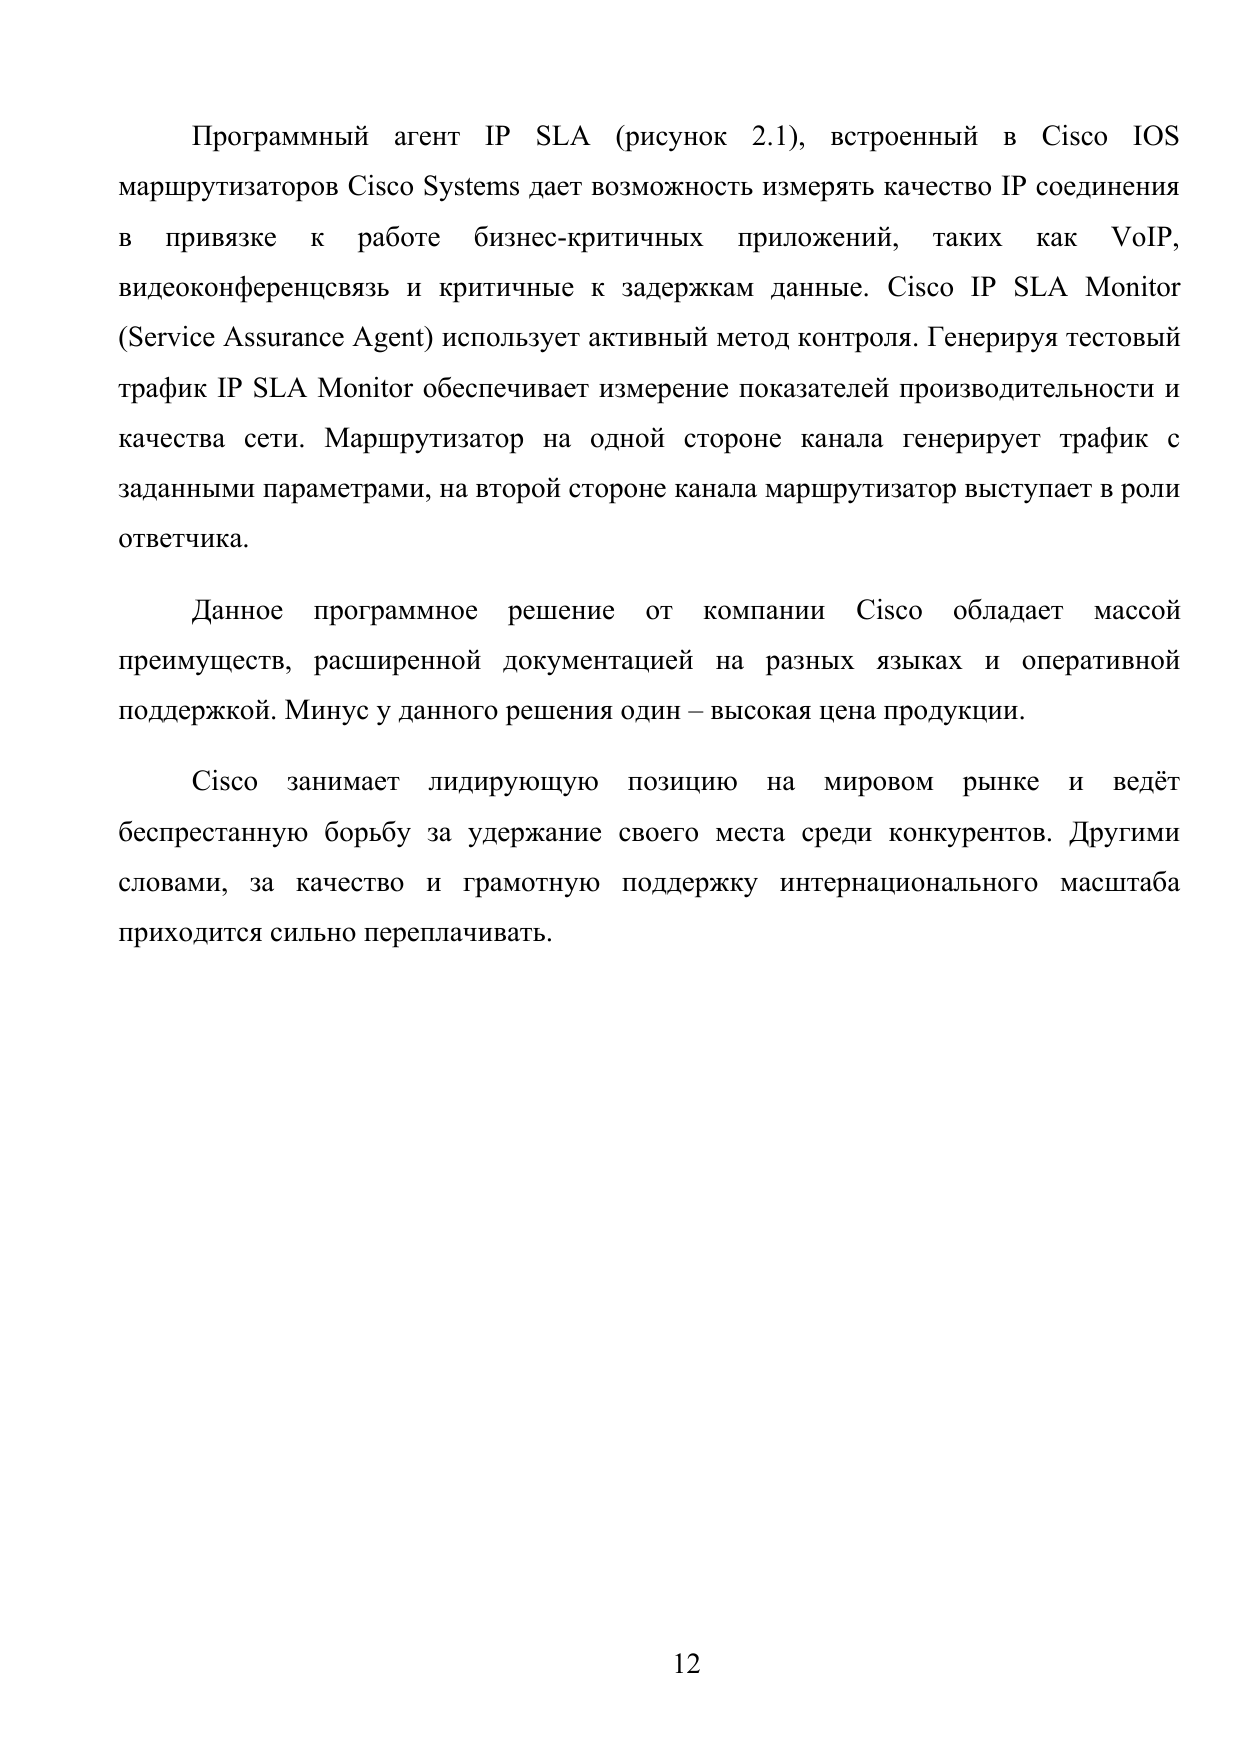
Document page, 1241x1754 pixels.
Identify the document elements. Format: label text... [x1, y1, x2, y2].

text Данное программное решение от компании Cisco обладает массой преимуществ, расширенной документацией на разных языках и оперативной поддержкой. Минус у данного решения один – высокая цена продукции. [118, 592, 1181, 726]
text Программный агент IP SLA (рисунок 2.1), встроенный в Cisco IOS маршрутизаторов Cisco Systems дает возможность измерять качество IP соединения в привязке к работе бизнес-критичных приложений, таких как VoIP, видеоконференцсвязь и критичные к задержкам данные. Cisco IP SLA Monitor (Service Assurance Agent) использует активный метод контроля. Генерируя тестовый трафик IP SLA Monitor обеспечивает измерение показателей производительности и качества сети. Маршрутизатор на одной стороне канала генерирует трафик с заданными параметрами, на второй стороне канала маршрутизатор выступает в роли ответчика. [118, 118, 1181, 554]
text Cisco занимает лидирующую позицию на мировом рынке и ведёт беспрестанную борьбу за удержание своего места среди конкурентов. Другими словами, за качество и грамотную поддержку интернационального масштаба приходится сильно переплачивать. [118, 763, 1181, 948]
